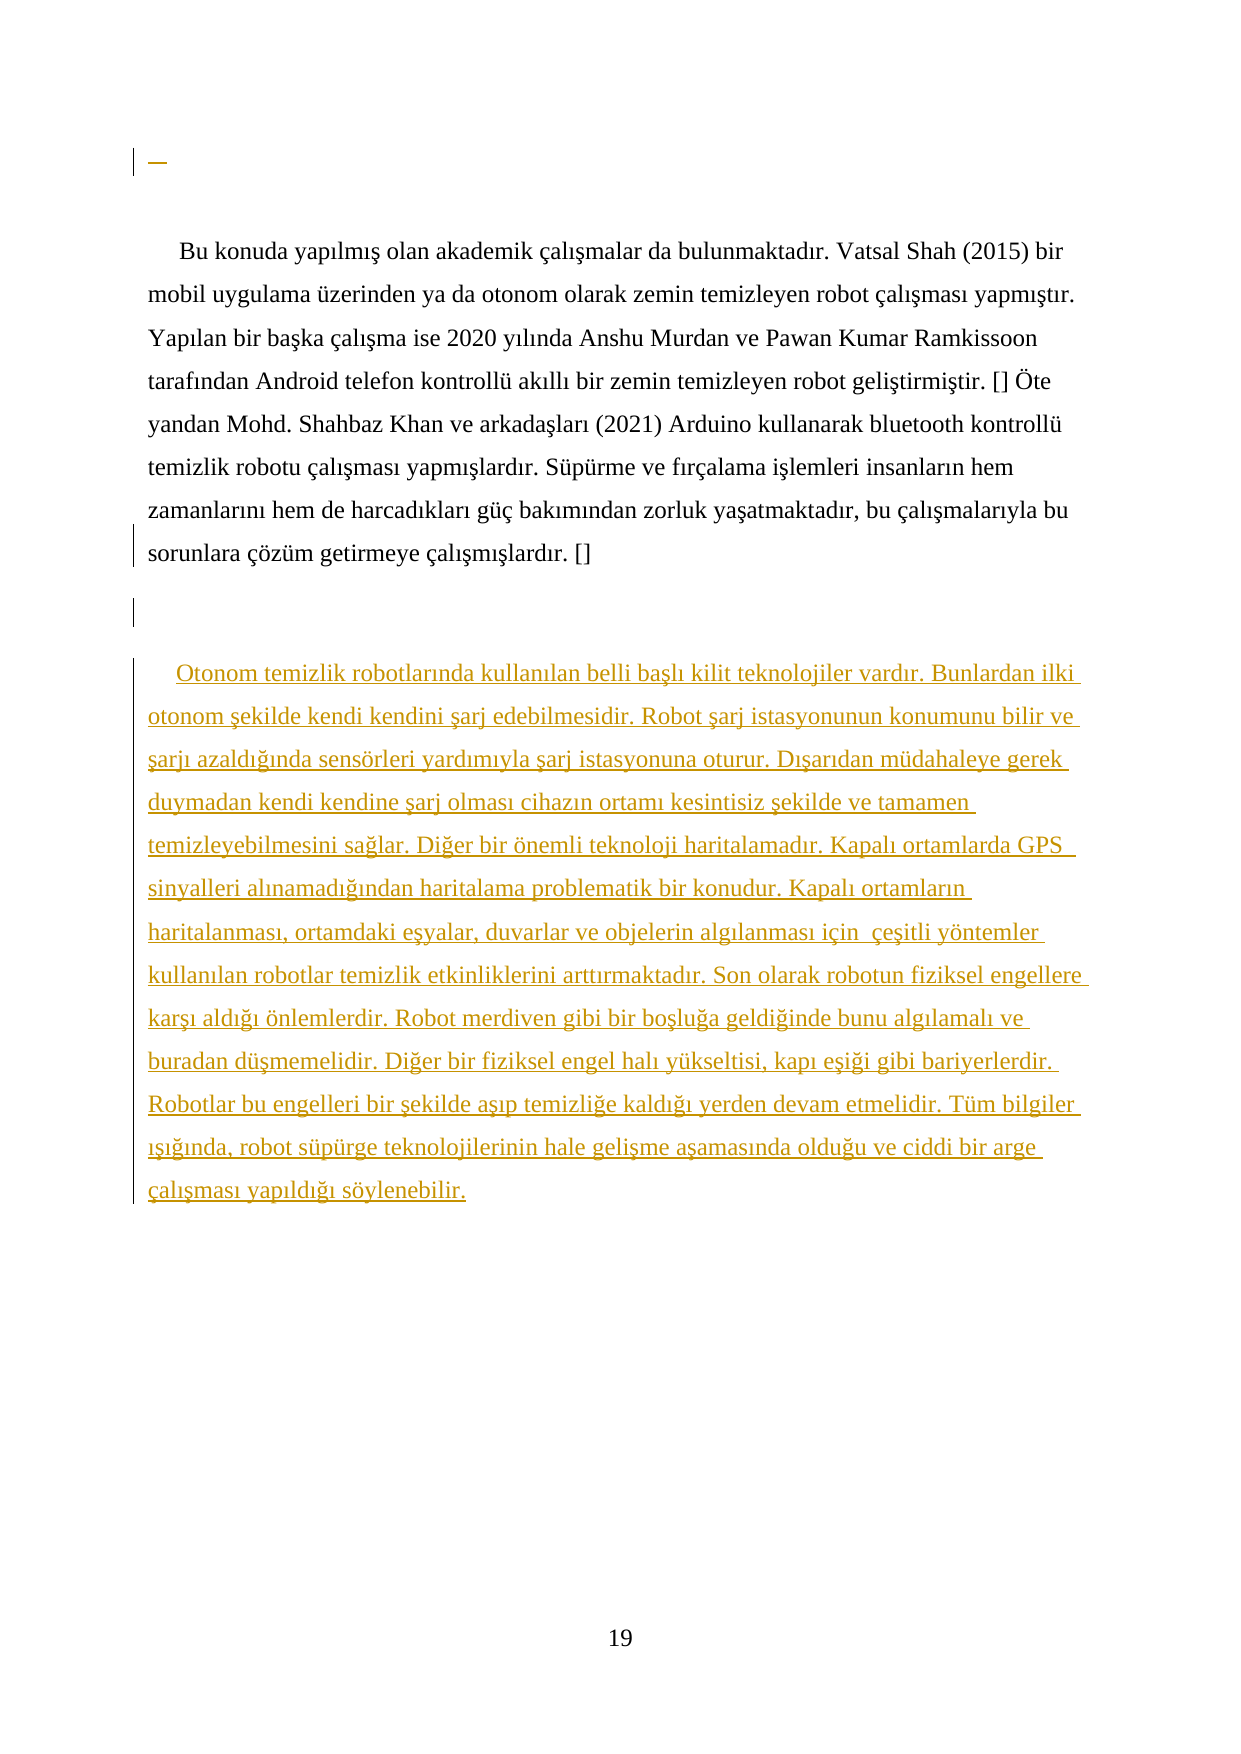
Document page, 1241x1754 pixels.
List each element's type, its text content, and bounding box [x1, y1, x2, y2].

text Bu konuda yapılmış olan akademik çalışmalar da bulunmaktadır. Vatsal Shah (2015) bir mobil uygulama üzerinden ya da otonom olarak zemin temizleyen robot çalışması yapmıştır. Yapılan bir başka çalışma ise 2020 yılında Anshu Murdan ve Pawan Kumar Ramkissoon tarafından Android telefon kontrollü akıllı bir zemin temizleyen robot geliştirmiştir. [] Öte yandan Mohd. Shahbaz Khan ve arkadaşları (2021) Arduino kullanarak bluetooth kontrollü temizlik robotu çalışması yapmışlardır. Süpürme ve fırçalama işlemleri insanların hem zamanlarını hem de harcadıkları güç bakımından zorluk yaşatmaktadır, bu çalışmalarıyla bu sorunlara çözüm getirmeye çalışmışlardır. [] [148, 236, 1093, 567]
